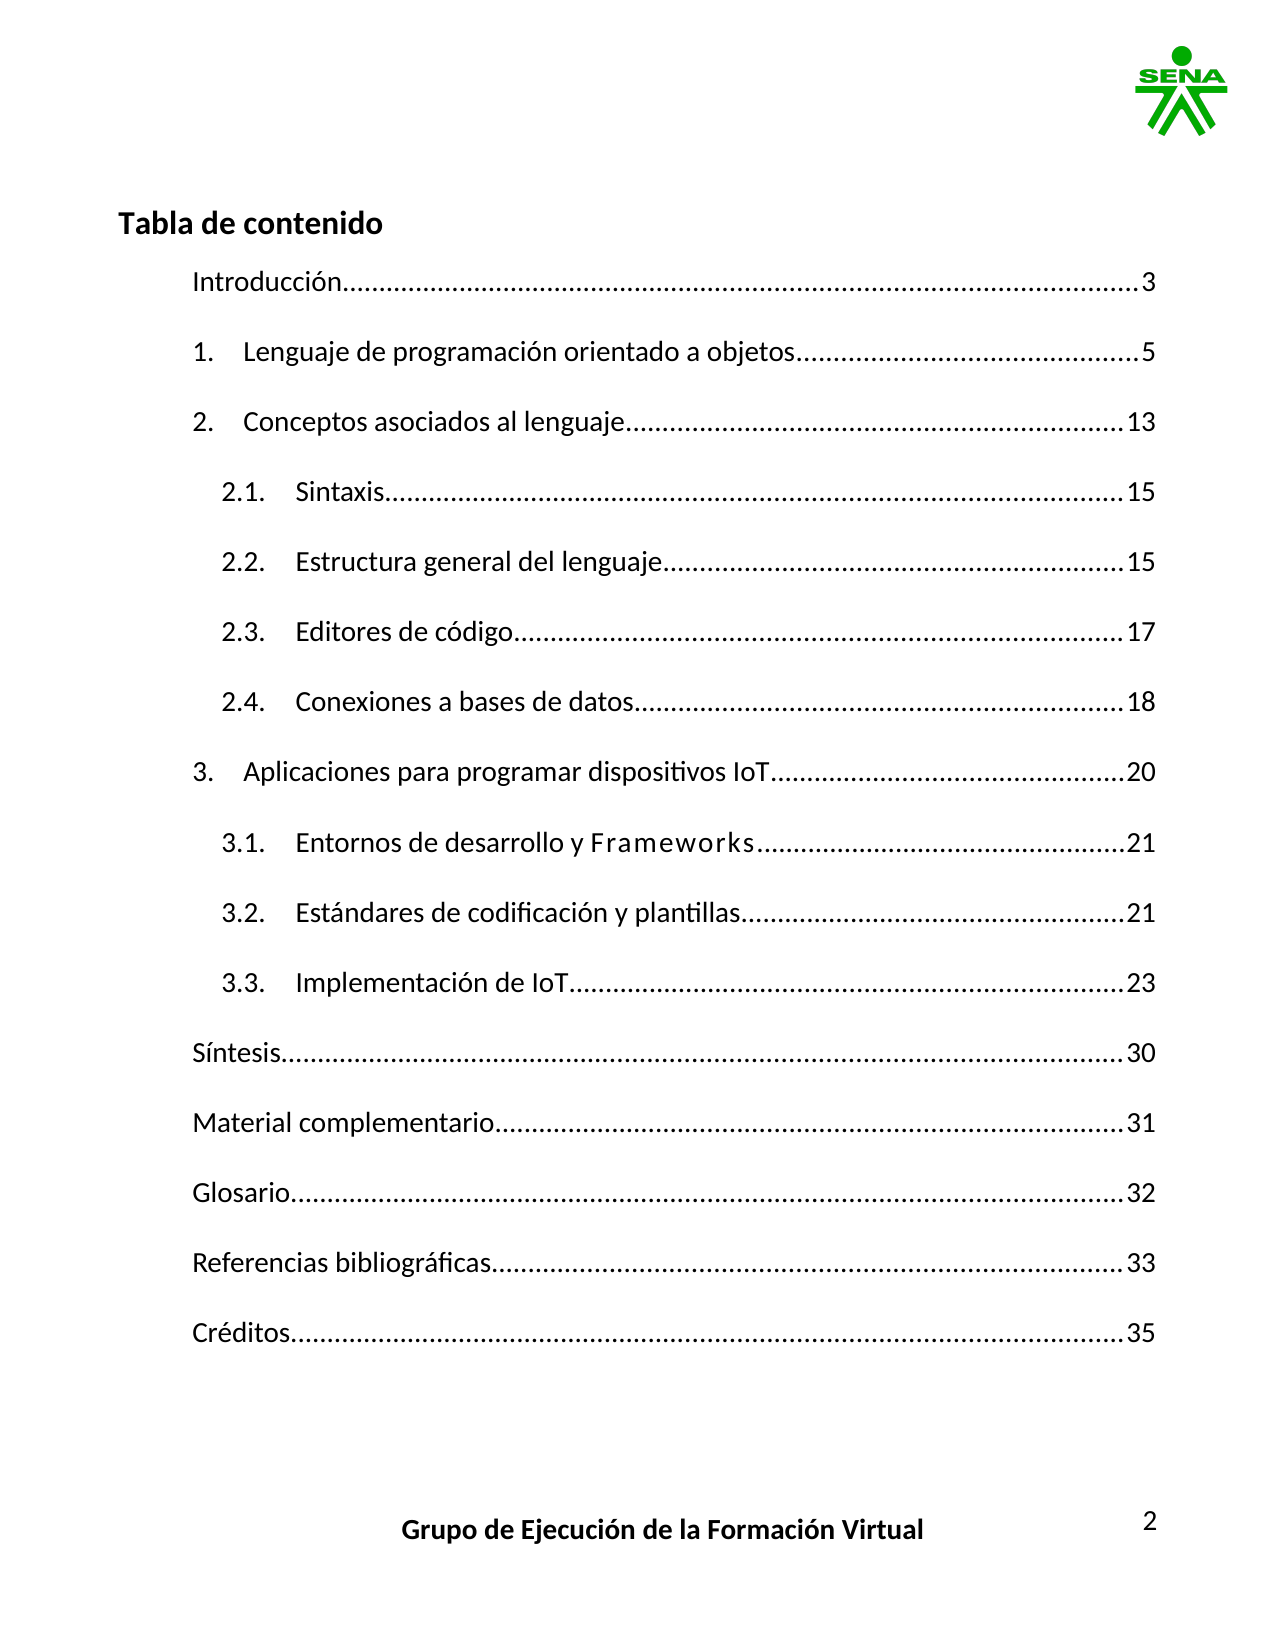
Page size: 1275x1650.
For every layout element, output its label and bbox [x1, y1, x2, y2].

picture [1135, 46, 1228, 136]
